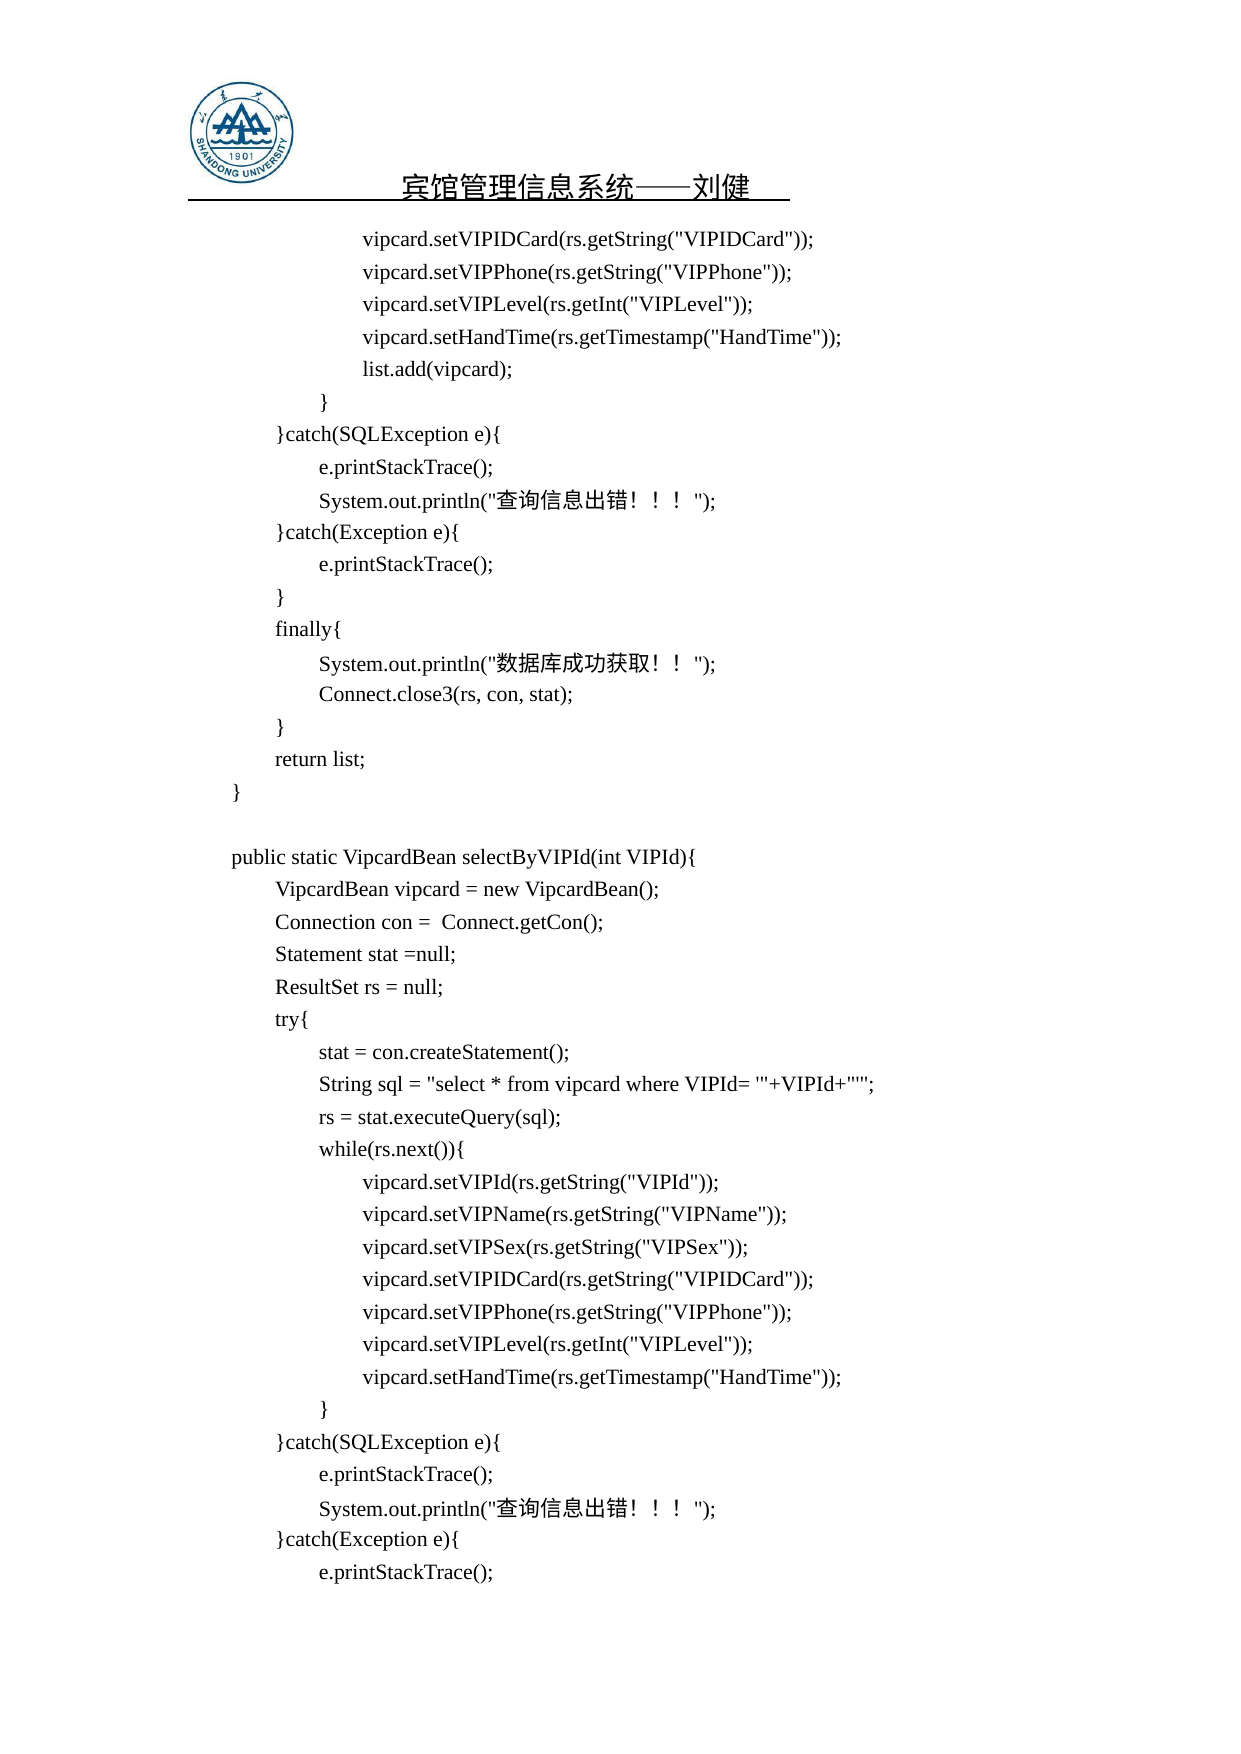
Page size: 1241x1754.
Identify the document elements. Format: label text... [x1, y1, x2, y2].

text e.printStackTrace(); [187, 1555, 1053, 1588]
text vipcard.setVIPSex(rs.getString("VIPSex")); [187, 1230, 1053, 1263]
text VipcardBean vipcard = new VipcardBean(); [187, 873, 1053, 905]
text while(rs.next()){ [187, 1133, 1053, 1165]
text list.add(vipcard); [187, 353, 1053, 385]
text Statement stat =null; [187, 938, 1053, 970]
text }catch(SQLException e){ [187, 1425, 1053, 1458]
text vipcard.setVIPIDCard(rs.getString("VIPIDCard")); [187, 223, 1053, 255]
text vipcard.setVIPName(rs.getString("VIPName")); [187, 1198, 1053, 1230]
text } [187, 710, 1053, 743]
text e.printStackTrace(); [187, 1458, 1053, 1490]
text } [187, 385, 1053, 418]
text public static VipcardBean selectByVIPId(int VIPId){ [187, 840, 1053, 873]
text Connect.close3(rs, con, stat); [187, 678, 1053, 710]
text vipcard.setVIPPhone(rs.getString("VIPPhone")); [187, 255, 1053, 288]
text } [187, 1393, 1053, 1425]
text e.printStackTrace(); [187, 450, 1053, 483]
text }catch(Exception e){ [187, 515, 1053, 548]
text }catch(SQLException e){ [187, 418, 1053, 450]
text vipcard.setHandTime(rs.getTimestamp("HandTime")); [187, 320, 1053, 353]
text vipcard.setVIPLevel(rs.getInt("VIPLevel")); [187, 288, 1053, 320]
text System.out.println("数据库成功获取！！"); [187, 645, 1053, 678]
text vipcard.setVIPLevel(rs.getInt("VIPLevel")); [187, 1328, 1053, 1360]
text vipcard.setVIPIDCard(rs.getString("VIPIDCard")); [187, 1263, 1053, 1295]
text vipcard.setVIPId(rs.getString("VIPId")); [187, 1165, 1053, 1198]
text try{ [187, 1003, 1053, 1035]
text finally{ [187, 613, 1053, 645]
text System.out.println("查询信息出错！！！"); [187, 1490, 1053, 1523]
text return list; [187, 743, 1053, 775]
picture [183, 76, 300, 189]
text }catch(Exception e){ [187, 1523, 1053, 1555]
text } [187, 580, 1053, 613]
text e.printStackTrace(); [187, 548, 1053, 580]
text stat = con.createStatement(); [187, 1035, 1053, 1068]
text ResultSet rs = null; [187, 970, 1053, 1003]
text Connection con = Connect.getCon(); [187, 905, 1053, 938]
text vipcard.setHandTime(rs.getTimestamp("HandTime")); [187, 1360, 1053, 1393]
text System.out.println("查询信息出错！！！"); [187, 483, 1053, 515]
text rs = stat.executeQuery(sql); [187, 1100, 1053, 1133]
text vipcard.setVIPPhone(rs.getString("VIPPhone")); [187, 1295, 1053, 1328]
text } [187, 775, 1053, 808]
text String sql = "select * from vipcard where VIPId= '"+VIPId+"'"; [187, 1068, 1053, 1100]
